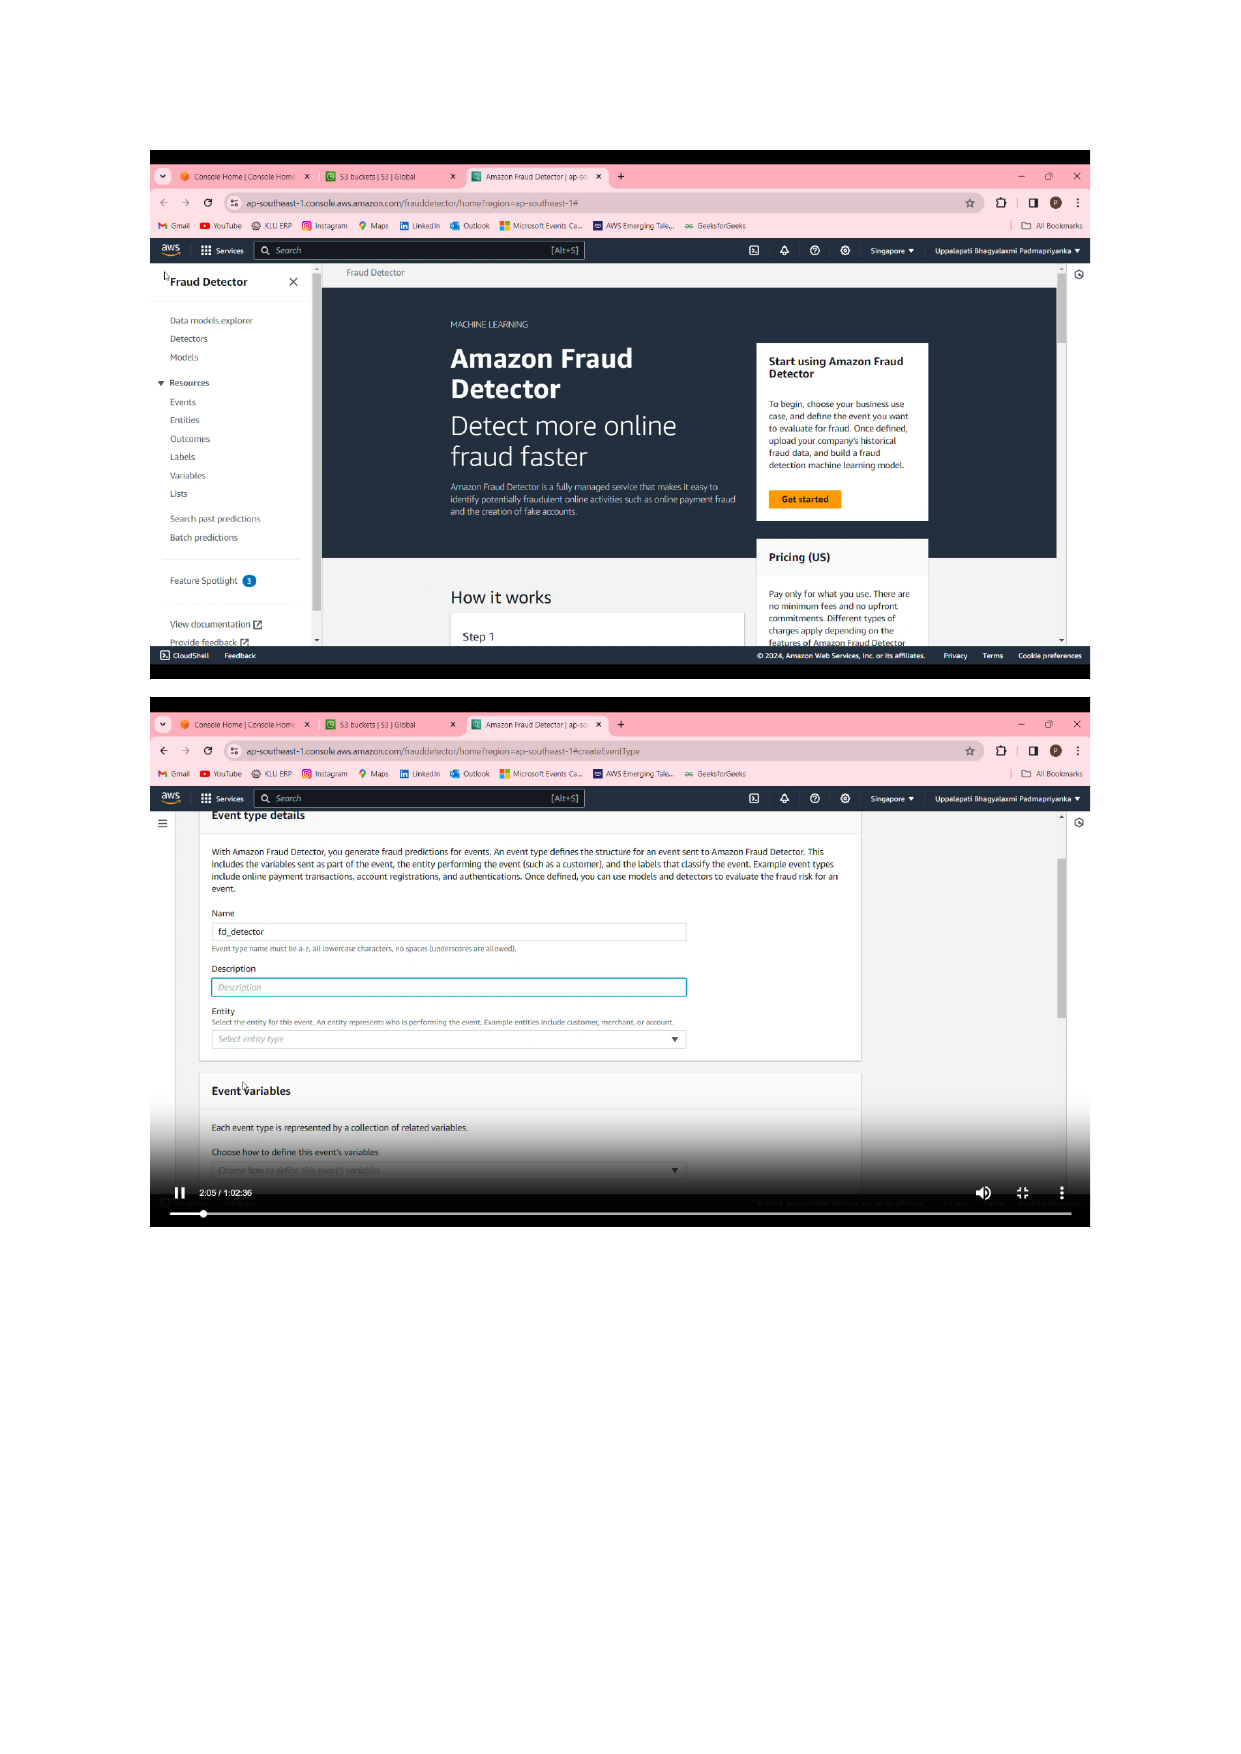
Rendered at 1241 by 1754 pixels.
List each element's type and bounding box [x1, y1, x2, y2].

picture [150, 150, 1091, 679]
picture [150, 697, 1091, 1227]
